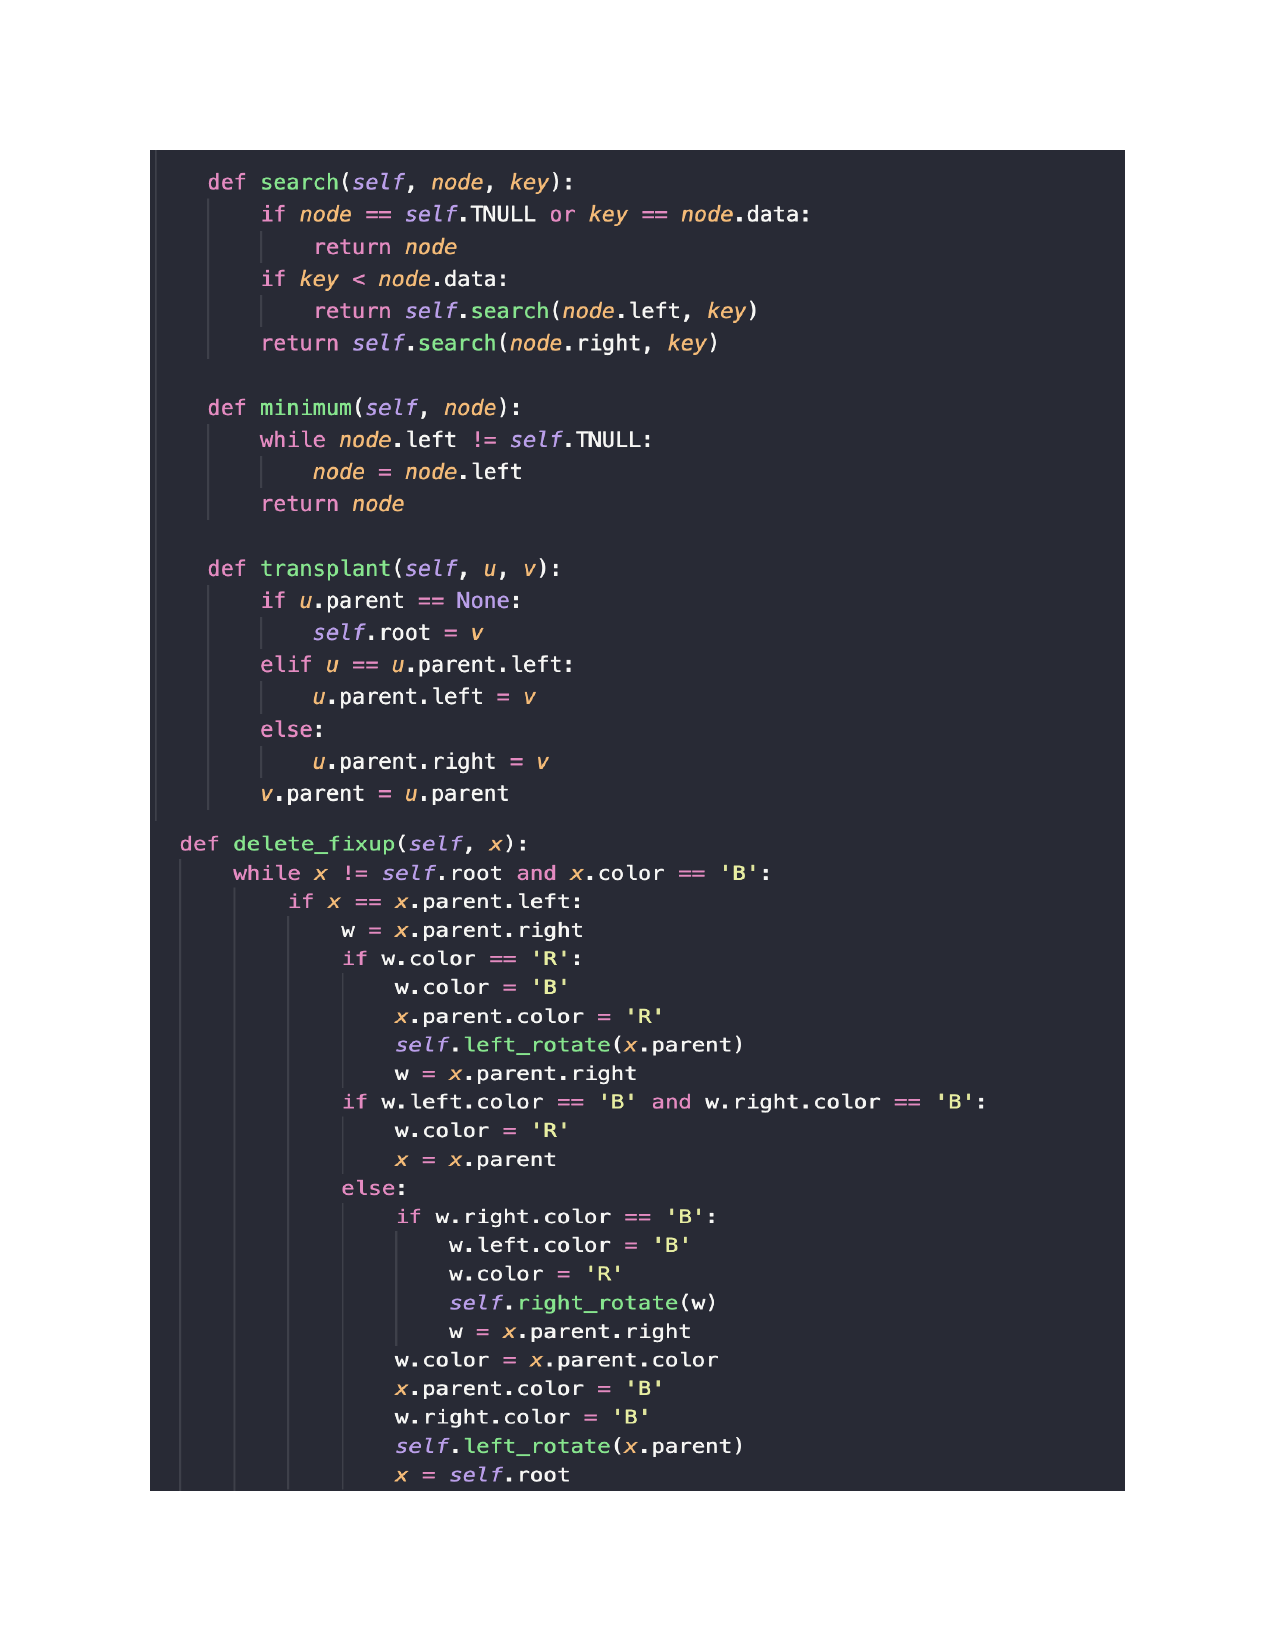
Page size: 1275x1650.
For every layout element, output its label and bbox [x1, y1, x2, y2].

picture [150, 150, 1125, 1491]
